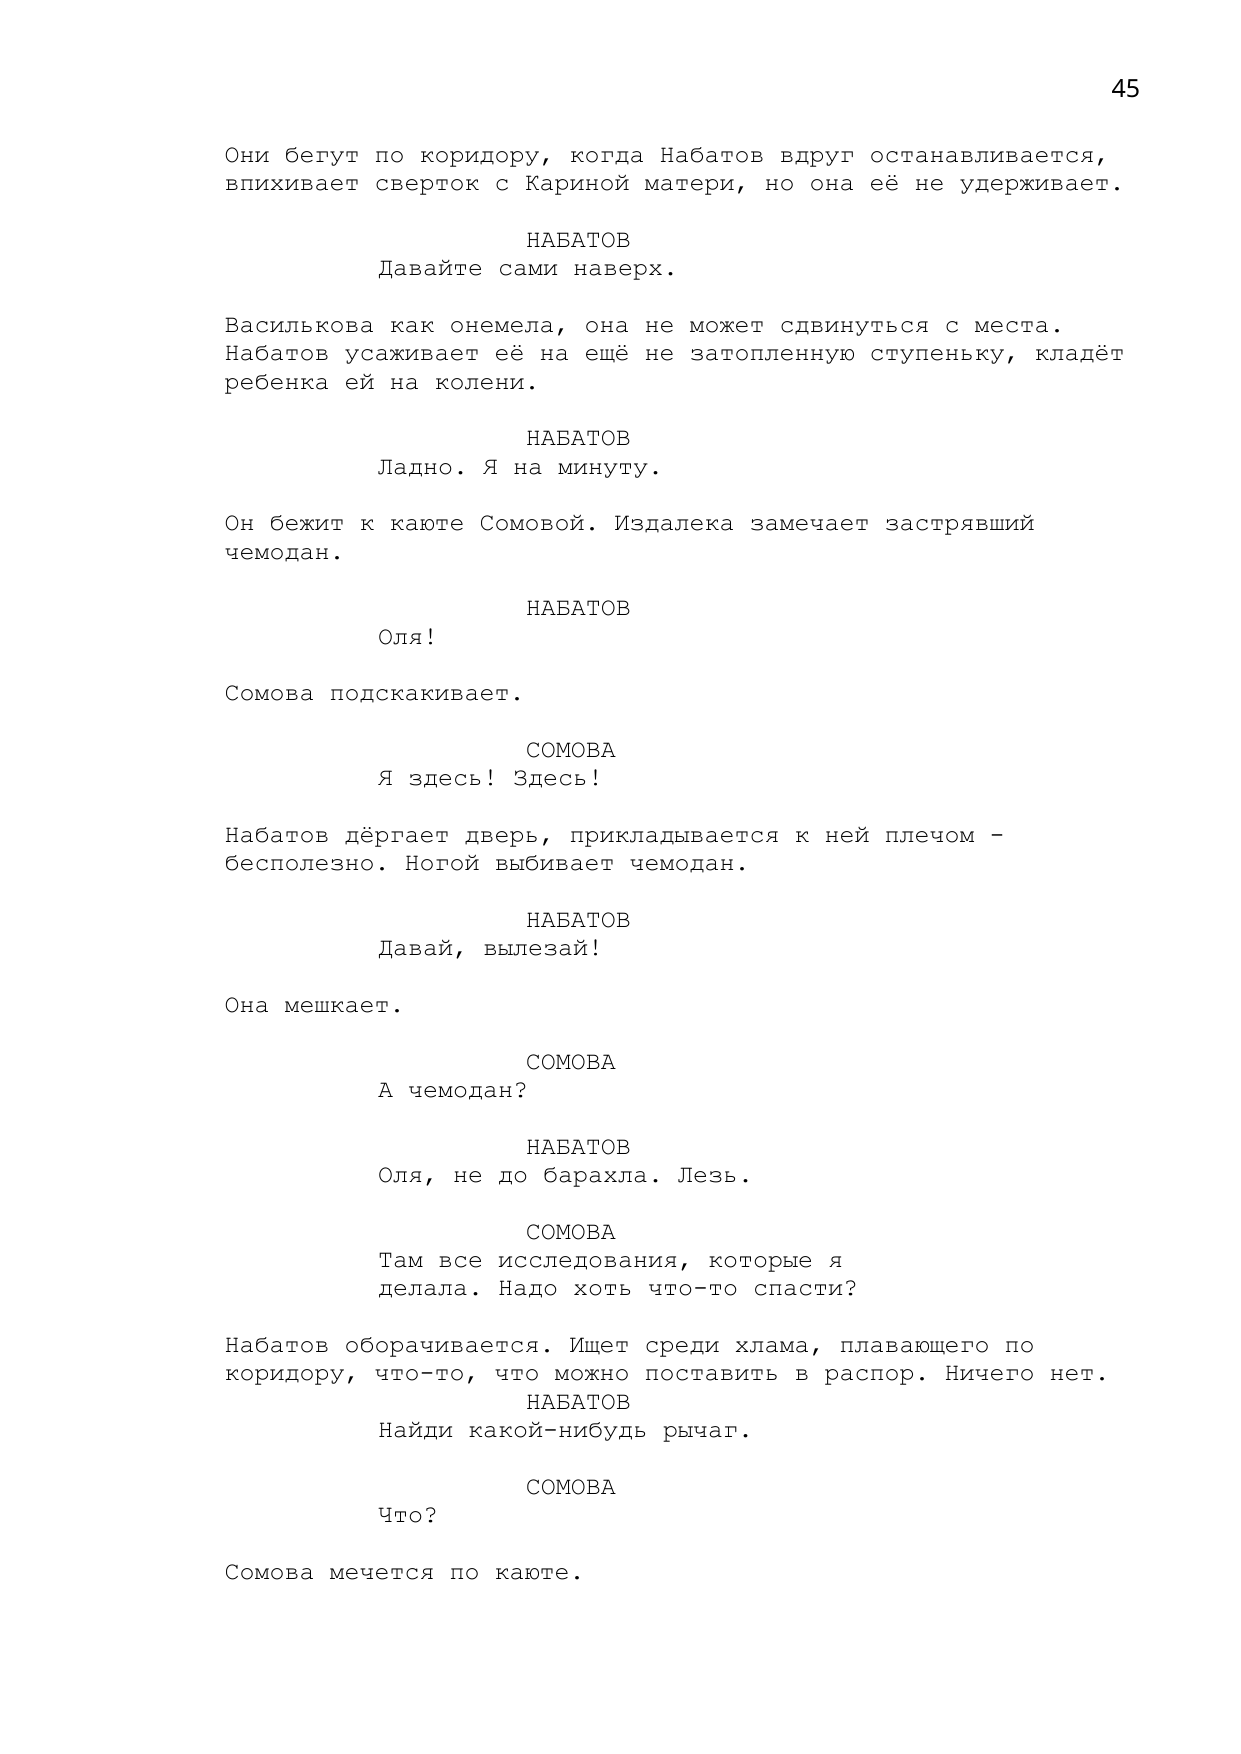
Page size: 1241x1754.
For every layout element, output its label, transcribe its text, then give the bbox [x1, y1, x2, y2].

text Оля, не до барахла. Лезь. [378, 1162, 904, 1190]
text Ладно. Я на минуту. [378, 453, 904, 482]
text СОМОВА [526, 737, 1107, 765]
text НАБАТОВ [526, 227, 1107, 255]
text СОМОВА [526, 1218, 1107, 1247]
text Она мешкает. [224, 992, 1140, 1020]
text Василькова как онемела, она не может сдвинуться с места. Набатов усаживает её на ещё не затопленную ступеньку, кладёт ребенка ей на колени. [224, 312, 1140, 397]
text НАБАТОВ [526, 1388, 1107, 1417]
text Что? [378, 1502, 904, 1530]
text Давайте сами наверх. [378, 255, 904, 283]
text Набатов оборачивается. Ищет среди хлама, плавающего по коридору, что-то, что можно поставить в распор. Ничего нет. [224, 1332, 1140, 1388]
text Давай, вылезай! [378, 935, 904, 963]
text НАБАТОВ [526, 595, 1107, 623]
text Там все исследования, которые я делала. Надо хоть что-то спасти? [378, 1247, 904, 1303]
text Он бежит к каюте Сомовой. Издалека замечает застрявший чемодан. [224, 510, 1140, 567]
text Я здесь! Здесь! [378, 765, 904, 793]
text Сомова мечется по каюте. [224, 1558, 1140, 1587]
text СОМОВА [526, 1048, 1107, 1077]
text Набатов дёргает дверь, прикладывается к ней плечом - бесполезно. Ногой выбивает чемодан. [224, 822, 1140, 878]
text НАБАТОВ [526, 907, 1107, 935]
text НАБАТОВ [526, 425, 1107, 453]
text СОМОВА [526, 1473, 1107, 1502]
text Они бегут по коридору, когда Набатов вдруг останавливается, впихивает сверток с Кариной матери, но она её не удерживает. [224, 142, 1140, 198]
text НАБАТОВ [526, 1133, 1107, 1162]
text Оля! [378, 623, 904, 652]
text А чемодан? [378, 1077, 904, 1105]
text Сомова подскакивает. [224, 680, 1140, 708]
text Найди какой-нибудь рычаг. [378, 1417, 904, 1445]
